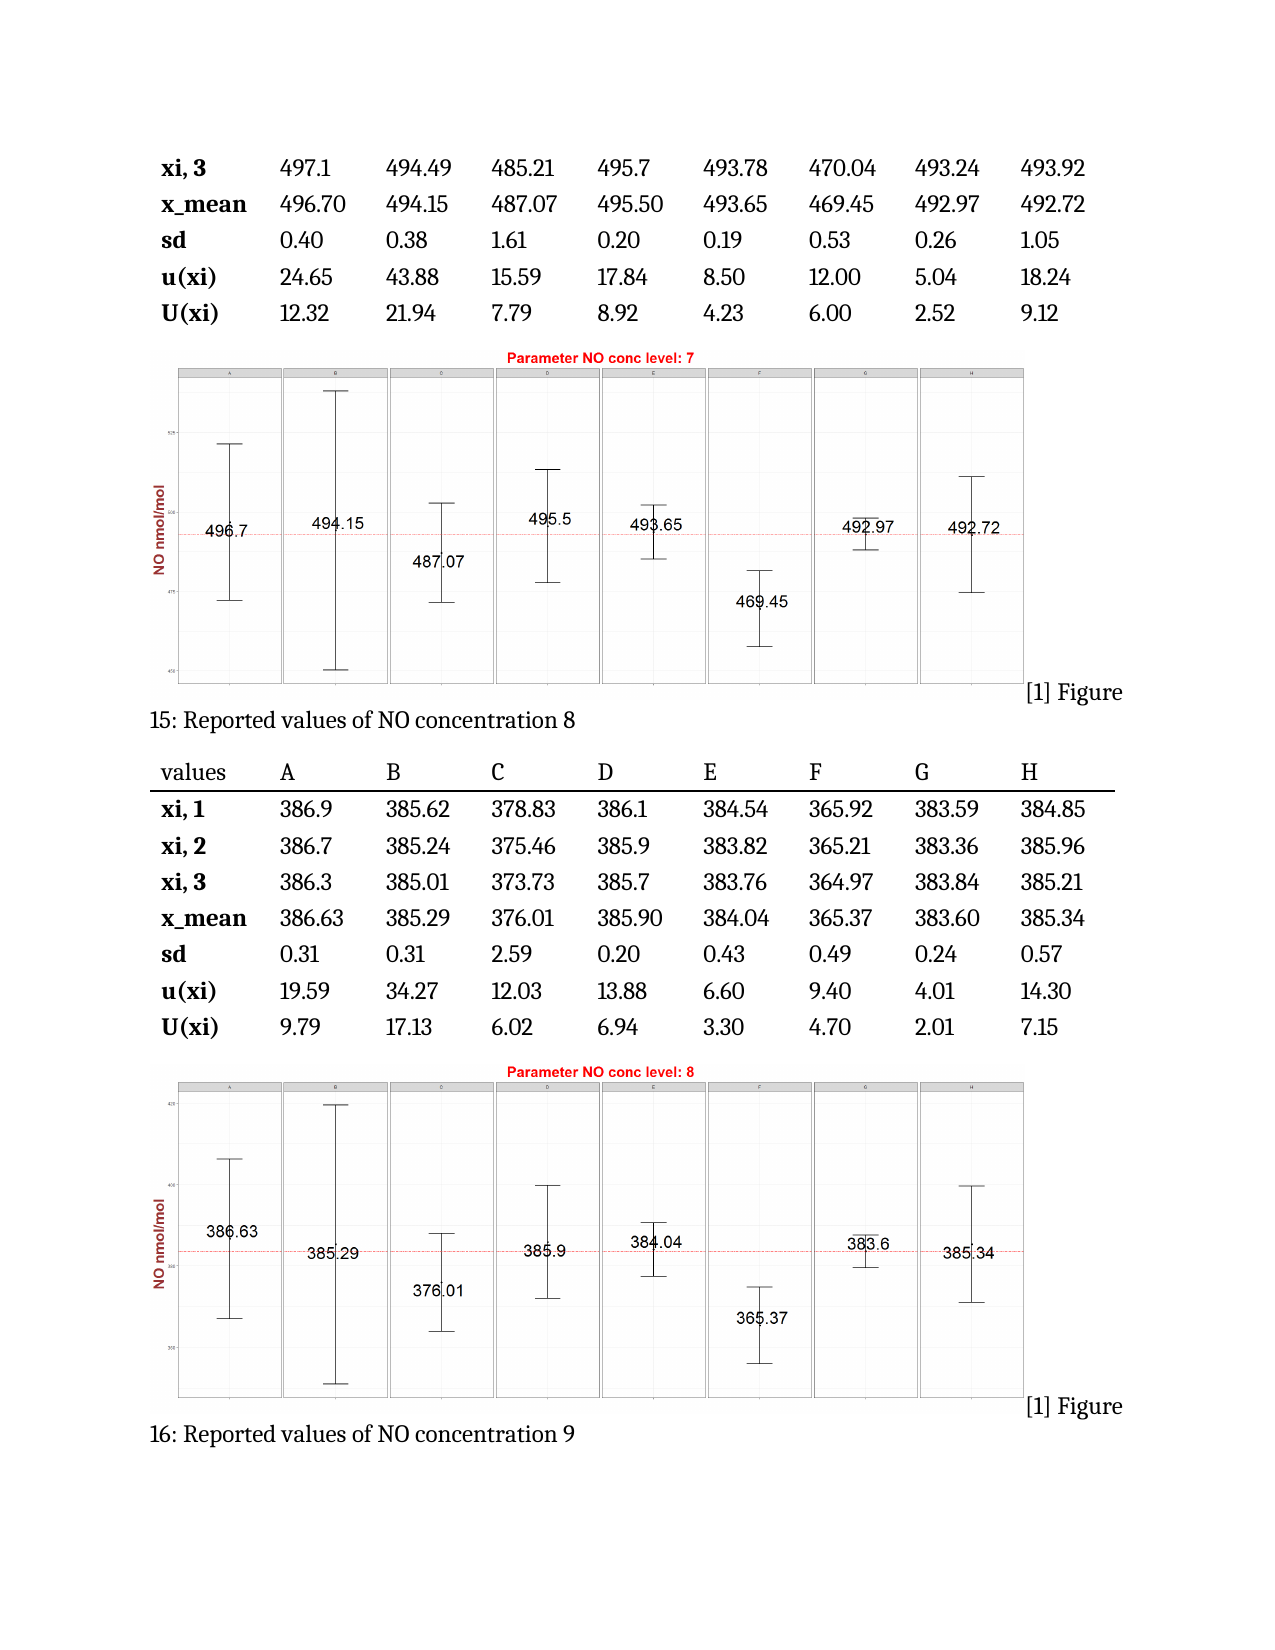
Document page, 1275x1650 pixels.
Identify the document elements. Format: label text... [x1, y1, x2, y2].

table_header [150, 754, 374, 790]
picture [150, 350, 1025, 700]
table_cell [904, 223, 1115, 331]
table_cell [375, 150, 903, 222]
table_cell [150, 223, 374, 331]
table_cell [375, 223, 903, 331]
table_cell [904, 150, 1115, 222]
picture [150, 1064, 1025, 1414]
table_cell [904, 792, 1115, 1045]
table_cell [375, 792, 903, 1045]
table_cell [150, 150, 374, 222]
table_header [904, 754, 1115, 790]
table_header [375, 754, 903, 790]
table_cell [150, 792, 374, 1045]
